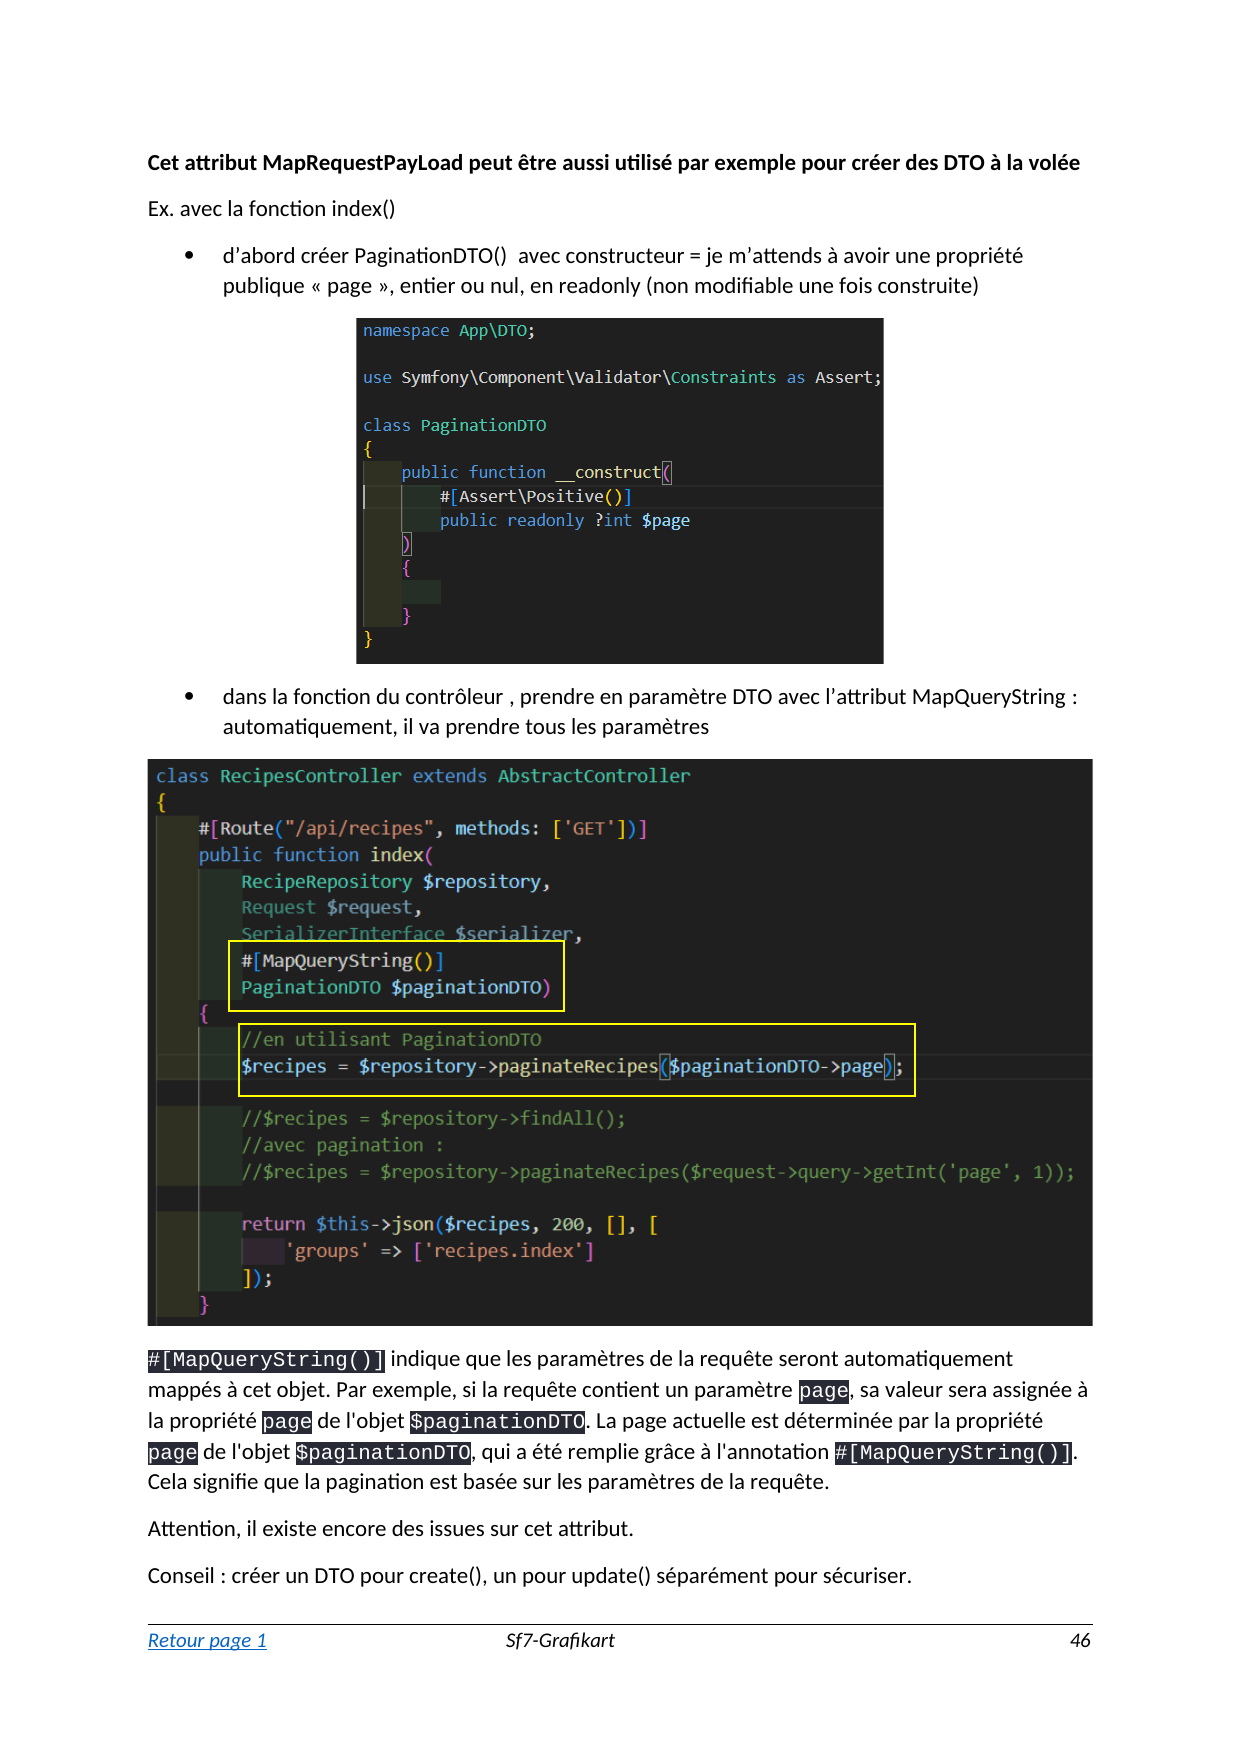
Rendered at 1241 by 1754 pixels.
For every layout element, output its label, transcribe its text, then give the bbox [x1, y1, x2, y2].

text Attention, il existe encore des issues sur cet attribut. [148, 1514, 1093, 1542]
picture [147, 759, 1093, 1326]
text Conseil : créer un DTO pour create(), un pour update() séparément pour sécuriser. [148, 1561, 1093, 1589]
list dans la fonction du contrôleur , prendre en paramètre DTO avec l’attribut MapQueryString : automatiquement, il va prendre tous les paramètres [185, 682, 1093, 741]
text Ex. avec la fonction index() [148, 194, 1093, 222]
picture [356, 318, 884, 664]
list d’abord créer PaginationDTO() avec constructeur = je m’attends à avoir une propriété publique « page », entier ou nul, en readonly (non modifiable une fois construite) [185, 241, 1093, 299]
text #[MapQueryString()] indique que les paramètres de la requête seront automatiquement mappés à cet objet. Par exemple, si la requête contient un paramètre page, sa valeur sera assignée à la propriété page de l'objet $paginationDTO. La page actuelle est déterminée par la propriété page de l'objet $paginationDTO, qui a été remplie grâce à l'annotation #[MapQueryString()]. Cela signifie que la pagination est basée sur les paramètres de la requête. [148, 1344, 1093, 1496]
text Cet attribut MapRequestPayLoad peut être aussi utilisé par exemple pour créer des DTO à la volée [148, 148, 1093, 176]
